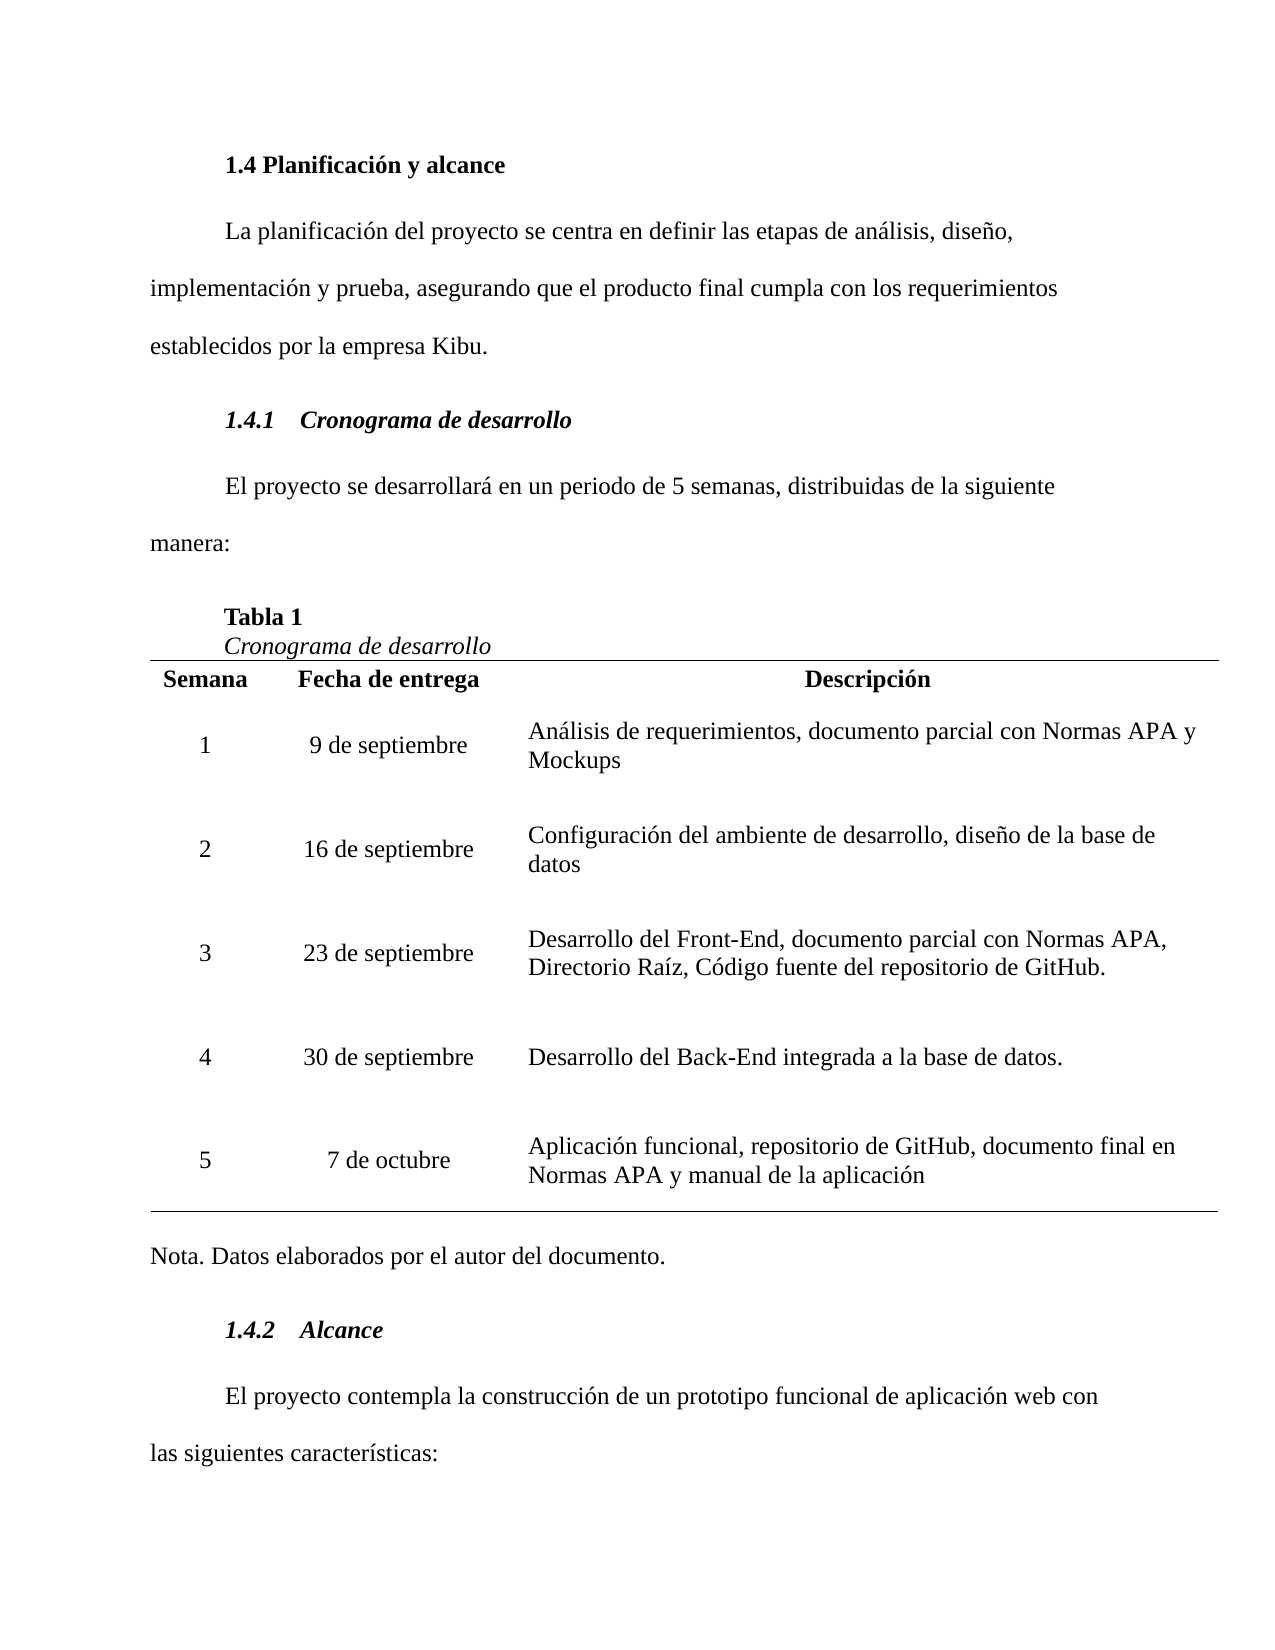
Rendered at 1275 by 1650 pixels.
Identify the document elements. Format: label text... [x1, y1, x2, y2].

table_cell 1 [151, 694, 260, 796]
table_cell Desarrollo del Front-End, documento parcial con Normas APA, Directorio Raíz, Código fuente del repositorio de GitHub. [517, 901, 1218, 1004]
table_cell Aplicación funcional, repositorio de GitHub, documento final en Normas APA y manual de la aplicación [517, 1109, 1218, 1211]
table_cell 30 de septiembre [261, 1005, 516, 1107]
text La planificación del proyecto se centra en definir las etapas de análisis, diseño, implementación y prueba, asegurando que el producto final cumpla con los requerimientos establecidos por la empresa Kibu. [150, 216, 1125, 359]
table_cell Análisis de requerimientos, documento parcial con Normas APA y Mockups [517, 694, 1218, 796]
table_cell 2 [151, 797, 260, 900]
table_cell 23 de septiembre [261, 901, 516, 1004]
subtitle Cronograma de desarrollo [225, 405, 1125, 434]
table_cell 16 de septiembre [261, 797, 516, 900]
table_cell Configuración del ambiente de desarrollo, diseño de la base de datos [517, 797, 1218, 900]
text El proyecto contempla la construcción de un prototipo funcional de aplicación web con las siguientes características: [150, 1381, 1125, 1467]
table_cell 5 [151, 1109, 260, 1211]
subtitle Alcance [225, 1315, 1125, 1344]
subtitle Planificación y alcance [225, 150, 1125, 179]
table_header Descripción [517, 661, 1219, 692]
table_cell 9 de septiembre [261, 694, 516, 796]
table_cell 4 [151, 1005, 260, 1107]
table_header Fecha de entrega [260, 661, 517, 692]
text Tabla 1 Cronograma de desarrollo [224, 602, 1125, 660]
text El proyecto se desarrollará en un periodo de 5 semanas, distribuidas de la siguiente manera: [150, 471, 1125, 557]
table_cell 7 de octubre [261, 1109, 516, 1211]
table_header Semana [150, 661, 260, 692]
table_cell 3 [151, 901, 260, 1004]
text Nota. Datos elaborados por el autor del documento. [150, 1241, 1125, 1270]
table_cell Desarrollo del Back-End integrada a la base de datos. [517, 1005, 1218, 1107]
